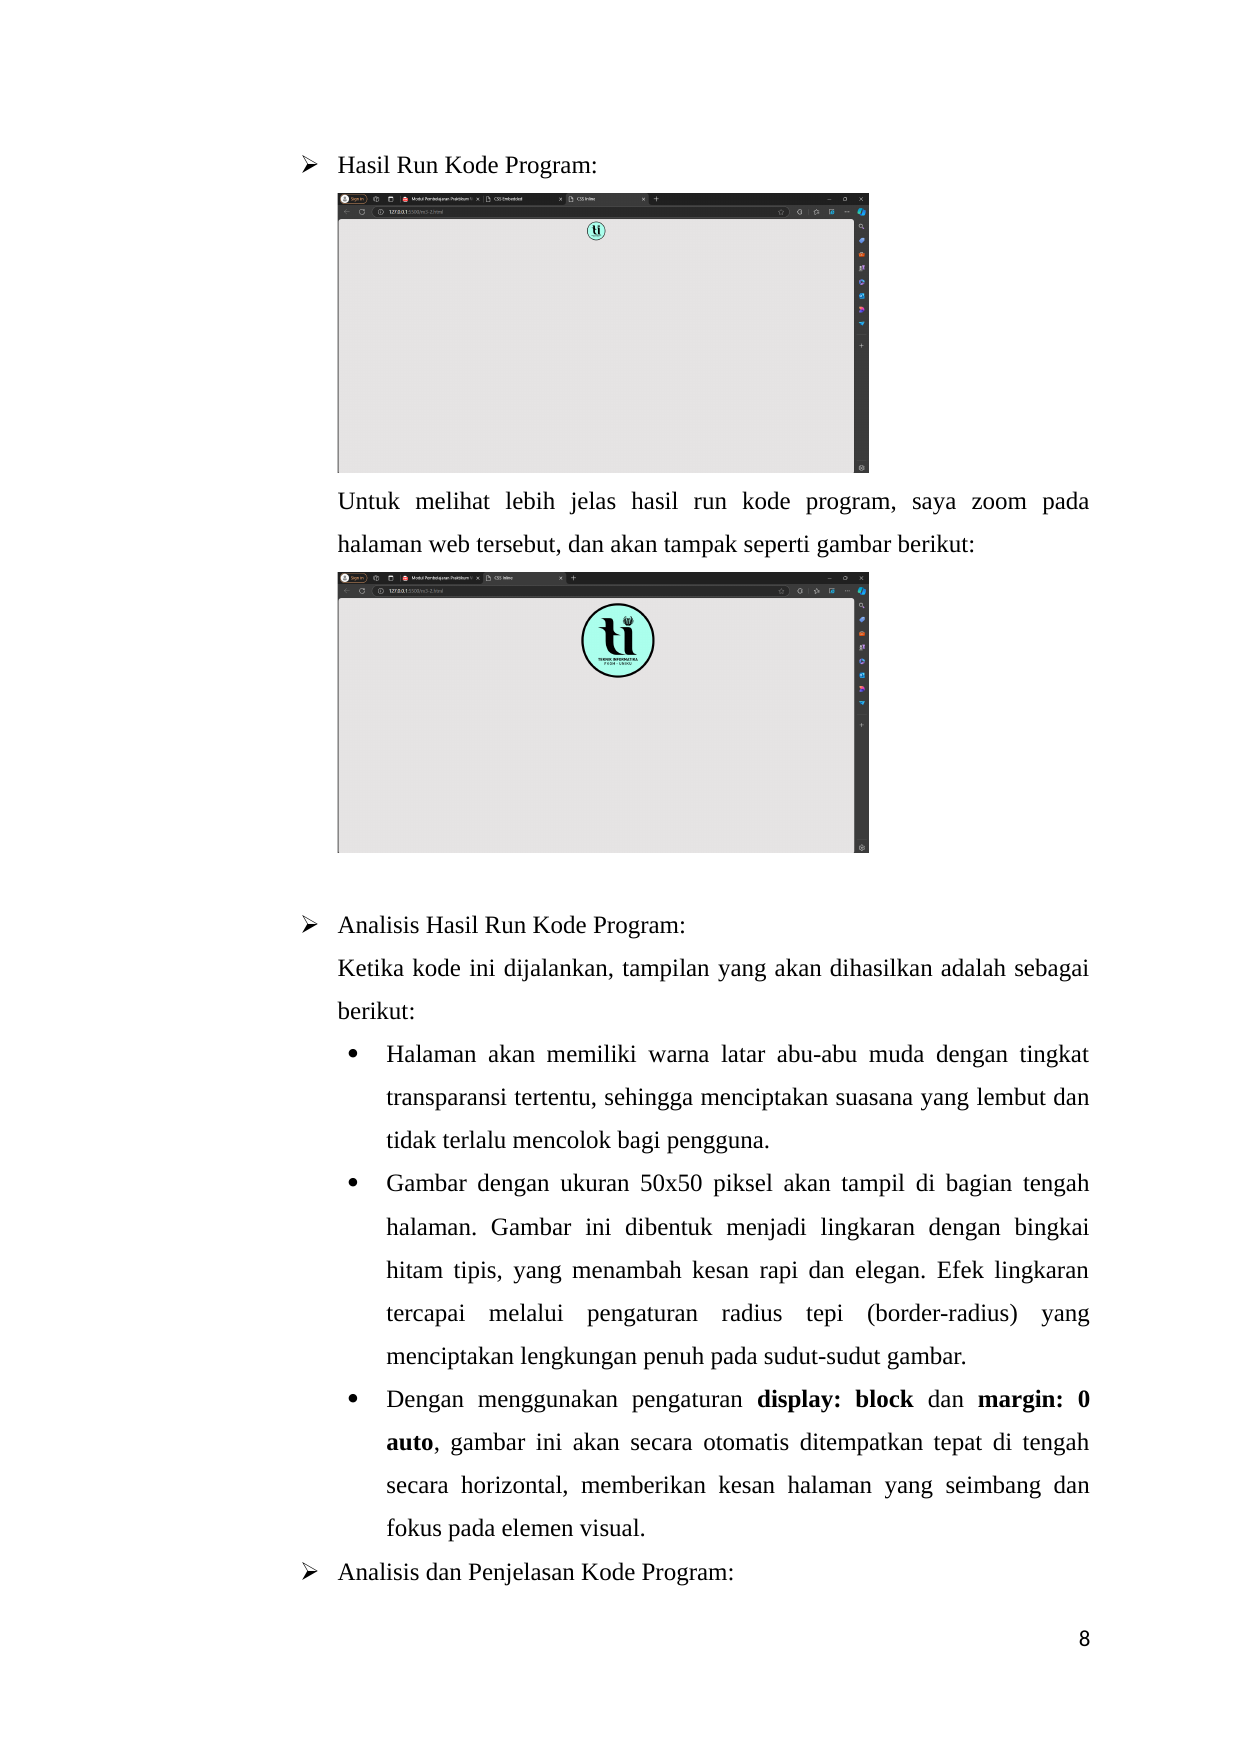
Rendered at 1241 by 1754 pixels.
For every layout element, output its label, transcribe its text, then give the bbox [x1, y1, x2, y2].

list Dengan menggunakan pengaturan display: block dan margin: 0 auto, gambar ini akan secara otomatis ditempatkan tepat di tengah secara horizontal, memberikan kesan halaman yang seimbang dan fokus pada elemen visual. [349, 1384, 1090, 1542]
list Analisis dan Penjelasan Kode Program: [300, 1557, 1090, 1585]
picture [337, 193, 869, 473]
list Ketika kode ini dijalankan, tampilan yang akan dihasilkan adalah sebagai berikut: [337, 953, 1090, 1025]
picture [337, 572, 869, 853]
list Untuk melihat lebih jelas hasil run kode program, saya zoom pada halaman web tersebut, dan akan tampak seperti gambar berikut: [337, 486, 1090, 558]
list Analisis Hasil Run Kode Program: [300, 910, 1090, 938]
list Hasil Run Kode Program: [300, 150, 1090, 179]
list Halaman akan memiliki warna latar abu-abu muda dengan tingkat transparansi tertentu, sehingga menciptakan suasana yang lembut dan tidak terlalu mencolok bagi pengguna. [349, 1039, 1090, 1154]
list Gambar dengan ukuran 50x50 piksel akan tampil di bagian tengah halaman. Gambar ini dibentuk menjadi lingkaran dengan bingkai hitam tipis, yang menambah kesan rapi dan elegan. Efek lingkaran tercapai melalui pengaturan radius tepi (border-radius) yang menciptakan lengkungan penuh pada sudut-sudut gambar. [349, 1168, 1090, 1370]
